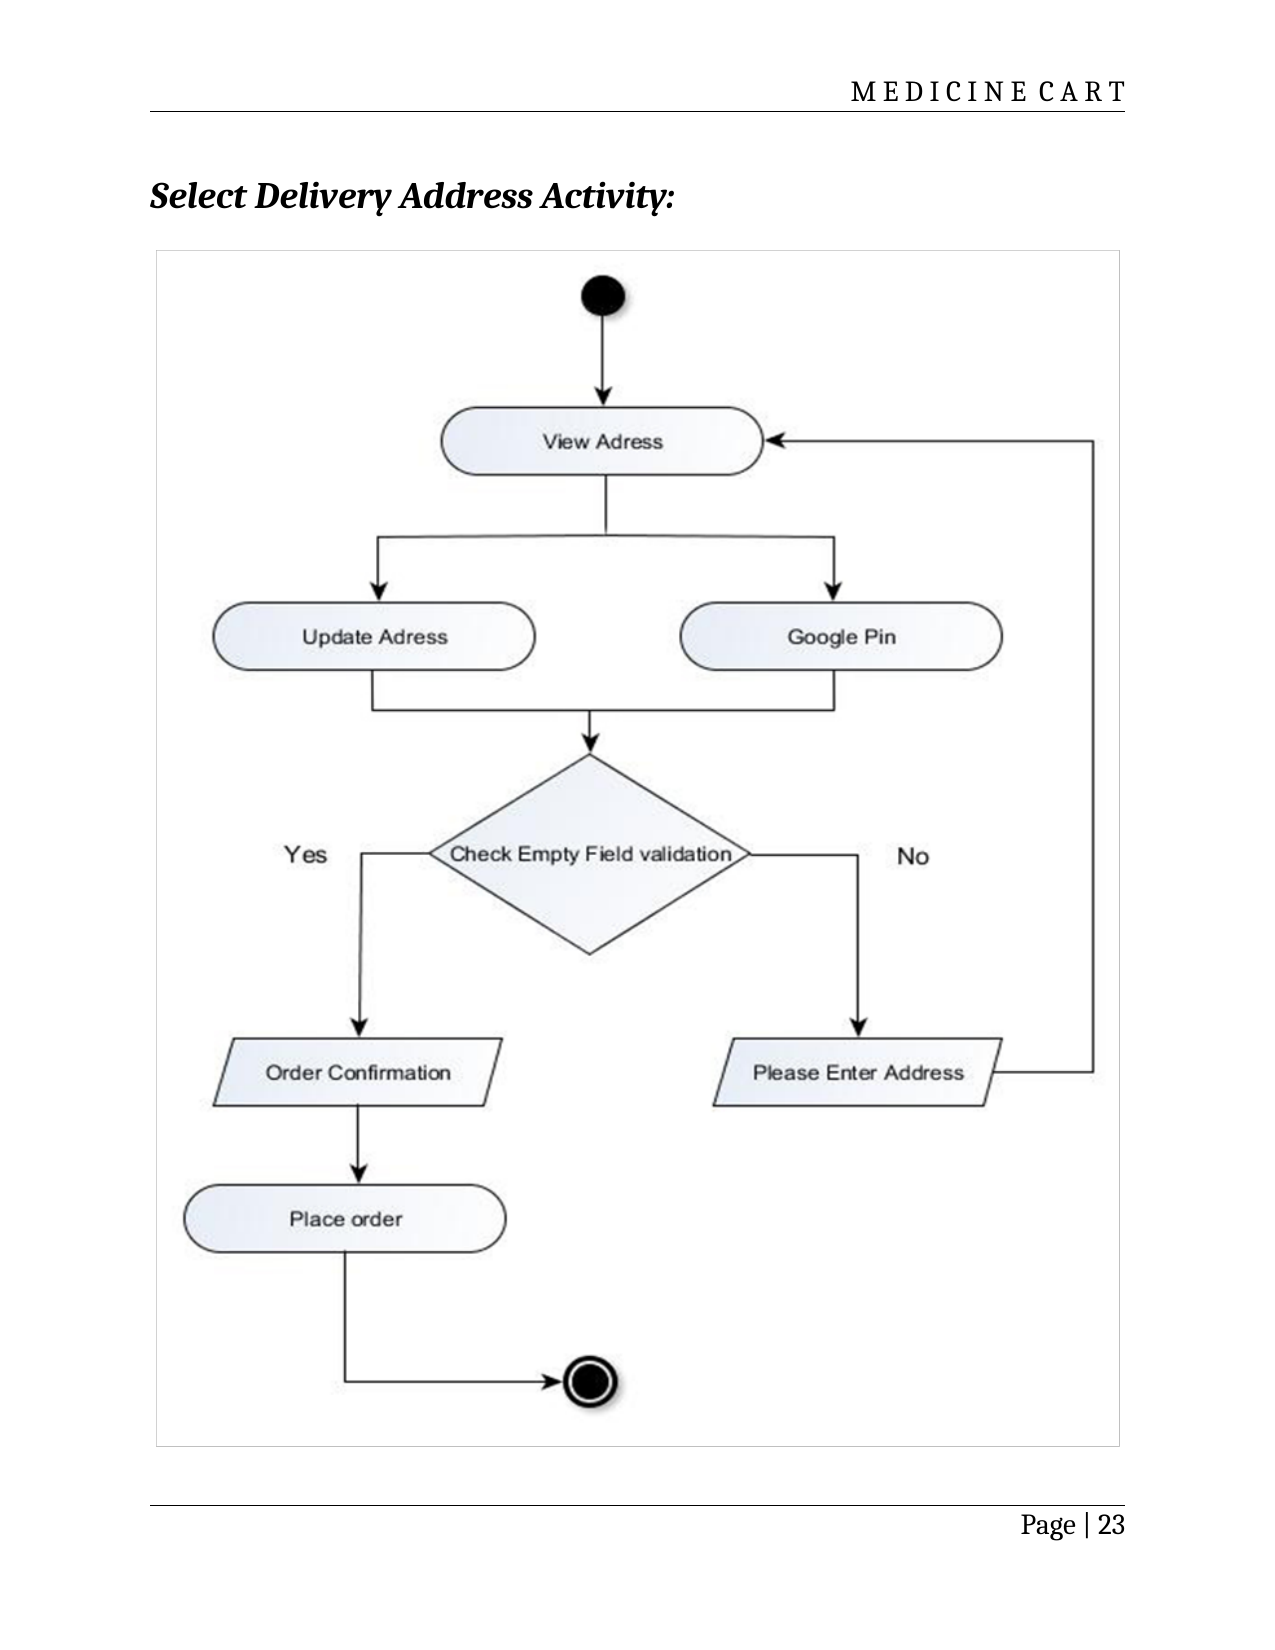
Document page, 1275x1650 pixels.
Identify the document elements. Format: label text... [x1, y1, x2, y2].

picture [155, 249, 1121, 1448]
subtitle Select Delivery Address Activity: [150, 175, 1125, 218]
